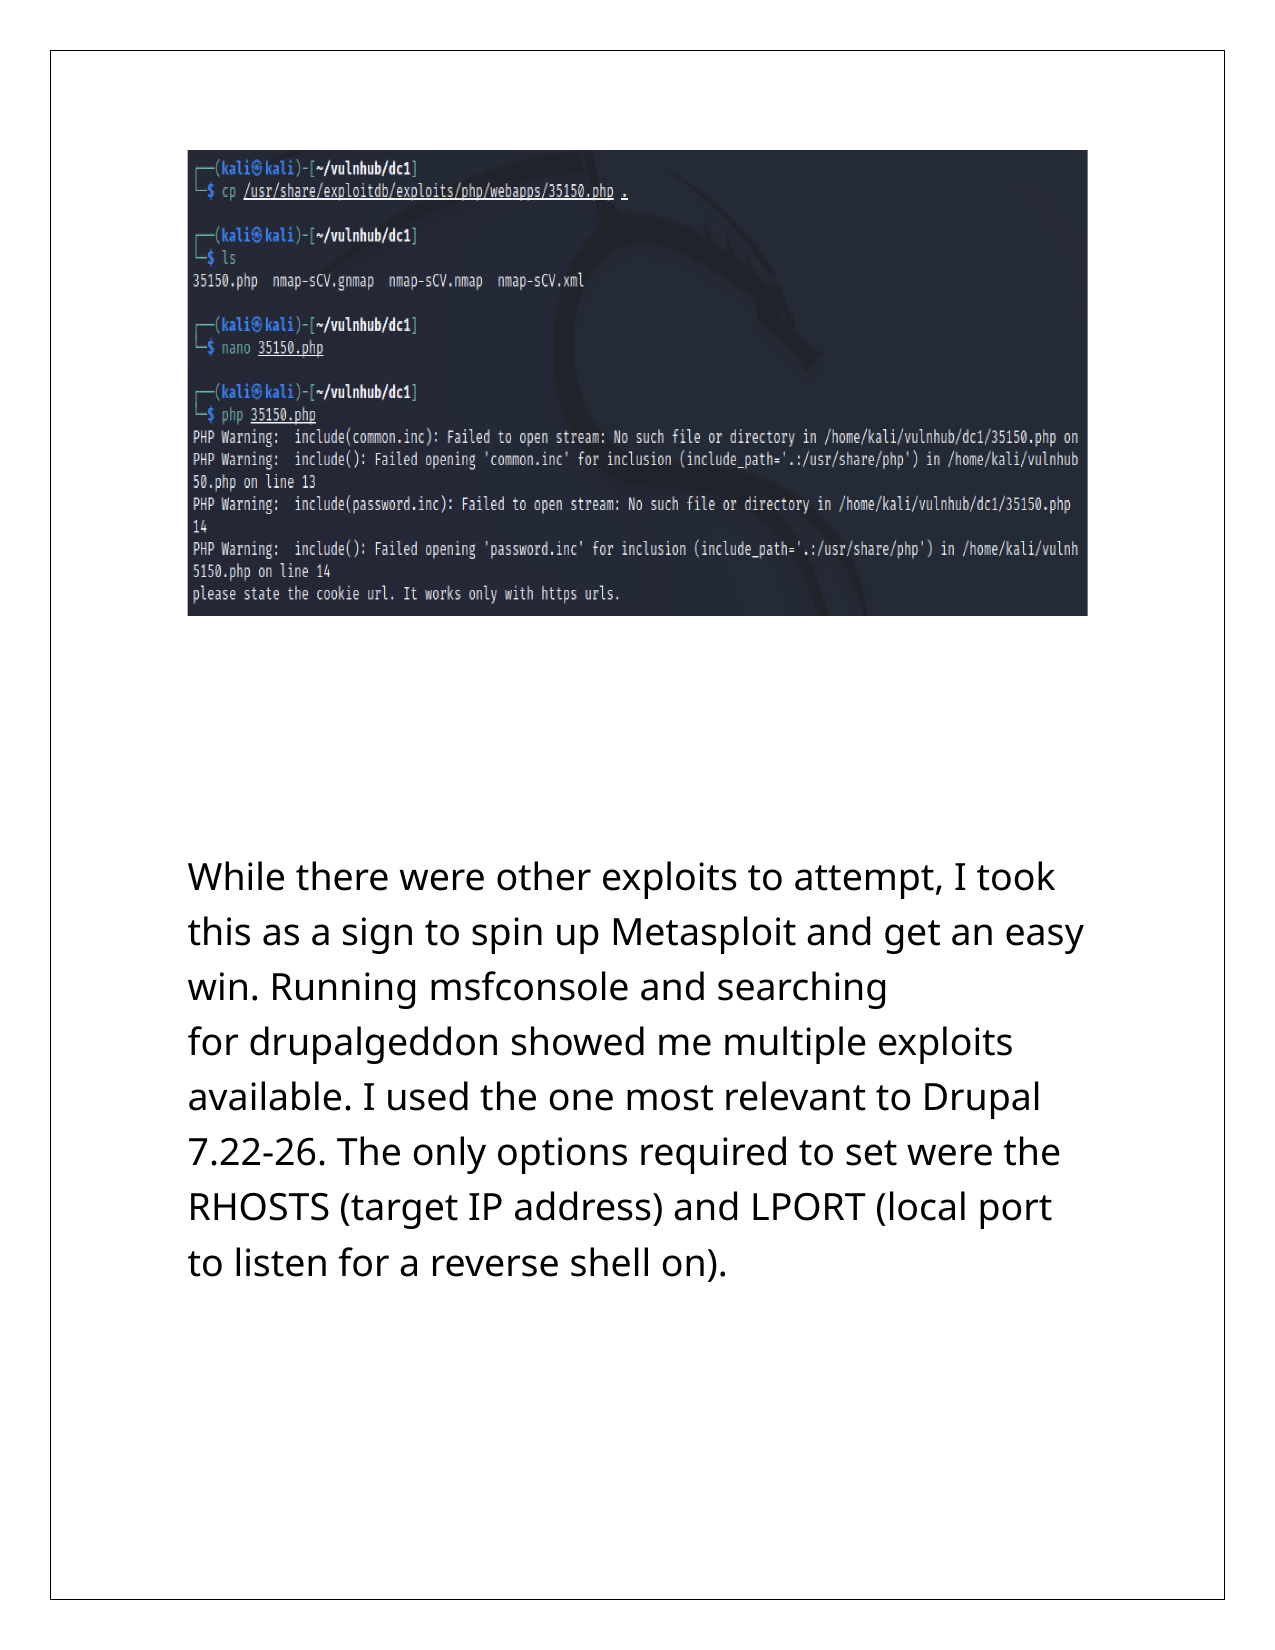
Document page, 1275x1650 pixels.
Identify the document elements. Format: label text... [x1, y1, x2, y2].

text While there were other exploits to attempt, I took this as a sign to spin up Metasploit and get an easy win. Running msfconsole and searching for drupalgeddon showed me multiple exploits available. I used the one most relevant to Drupal 7.22-26. The only options required to set were the RHOSTS (target IP address) and LPORT (local port to listen for a reverse shell on). [187, 850, 1087, 1287]
picture [187, 150, 1088, 616]
